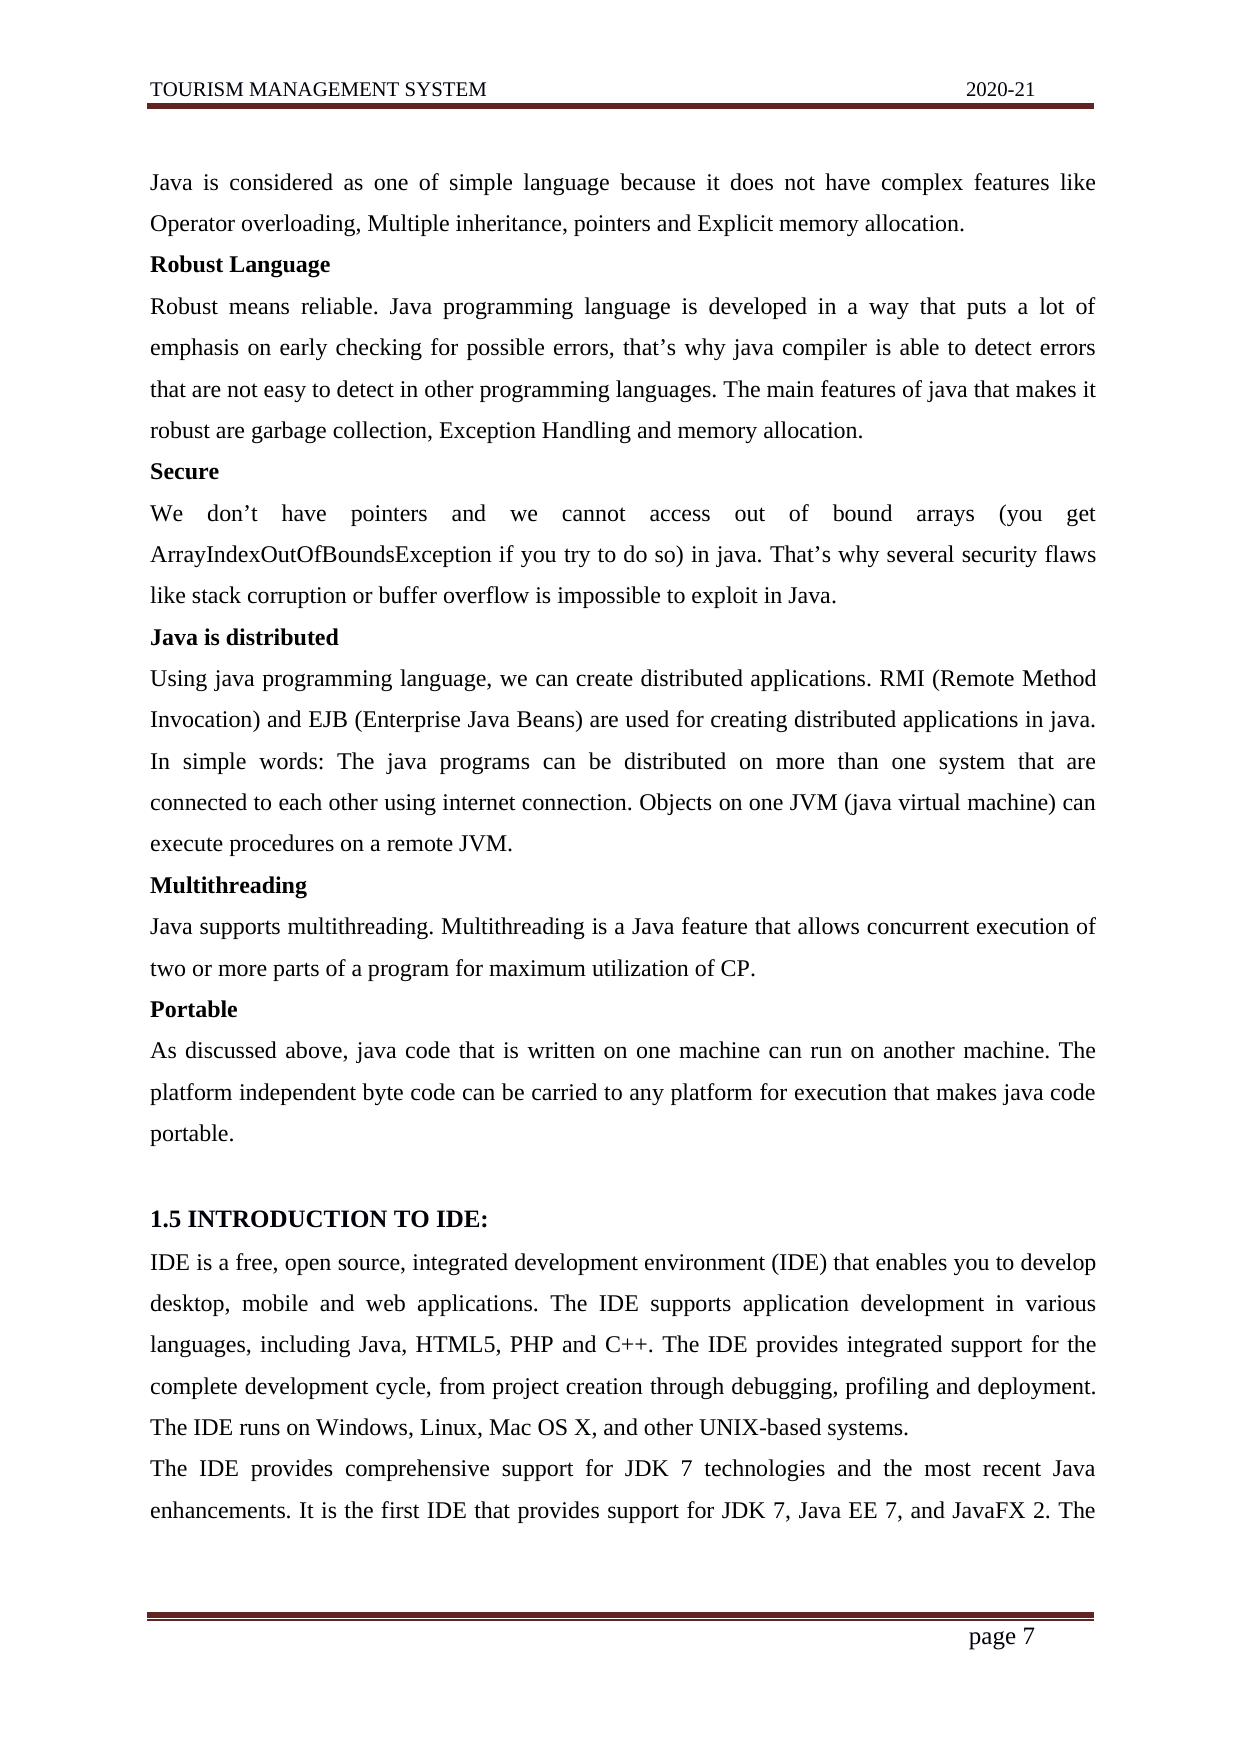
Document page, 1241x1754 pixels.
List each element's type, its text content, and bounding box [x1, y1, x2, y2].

text Java is distributed [150, 623, 1098, 650]
text We don’t have pointers and we cannot access out of bound arrays (you get ArrayIndexOutOfBoundsException if you try to do so) in java. That’s why several security flaws like stack corruption or buffer overflow is impossible to exploit in Java. [150, 499, 1098, 609]
text Java is considered as one of simple language because it does not have complex features like Operator overloading, Multiple inheritance, pointers and Explicit memory allocation. [150, 168, 1098, 237]
text IDE is a free, open source, integrated development environment (IDE) that enables you to develop desktop, mobile and web applications. The IDE supports application development in various languages, including Java, HTML5, PHP and C++. The IDE provides integrated support for the complete development cycle, from project creation through debugging, profiling and deployment. The IDE runs on Windows, Linux, Mac OS X, and other UNIX-based systems. [150, 1248, 1098, 1441]
text Portable [150, 995, 1098, 1022]
text Multithreading [150, 871, 1098, 898]
text Robust Language [150, 251, 1098, 278]
text Java supports multithreading. Multithreading is a Java feature that allows concurrent execution of two or more parts of a program for maximum utilization of CP. [150, 912, 1098, 981]
text Robust means reliable. Java programming language is developed in a way that puts a lot of emphasis on early checking for possible errors, that’s why java compiler is able to detect errors that are not easy to detect in other programming languages. The main features of java that makes it robust are garbage collection, Exception Handling and memory allocation. [150, 292, 1098, 443]
text 1.5 INTRODUCTION TO IDE: [150, 1204, 1098, 1233]
text As discussed above, java code that is written on one machine can run on another machine. The platform independent byte code can be carried to any platform for execution that makes java code portable. [150, 1036, 1098, 1147]
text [150, 1454, 1098, 1523]
text Using java programming language, we can create distributed applications. RMI (Remote Method Invocation) and EJB (Enterprise Java Beans) are used for creating distributed applications in java. In simple words: The java programs can be distributed on more than one system that are connected to each other using internet connection. Objects on one JVM (java virtual machine) can execute procedures on a remote JVM. [150, 664, 1098, 857]
text Secure [150, 457, 1098, 485]
